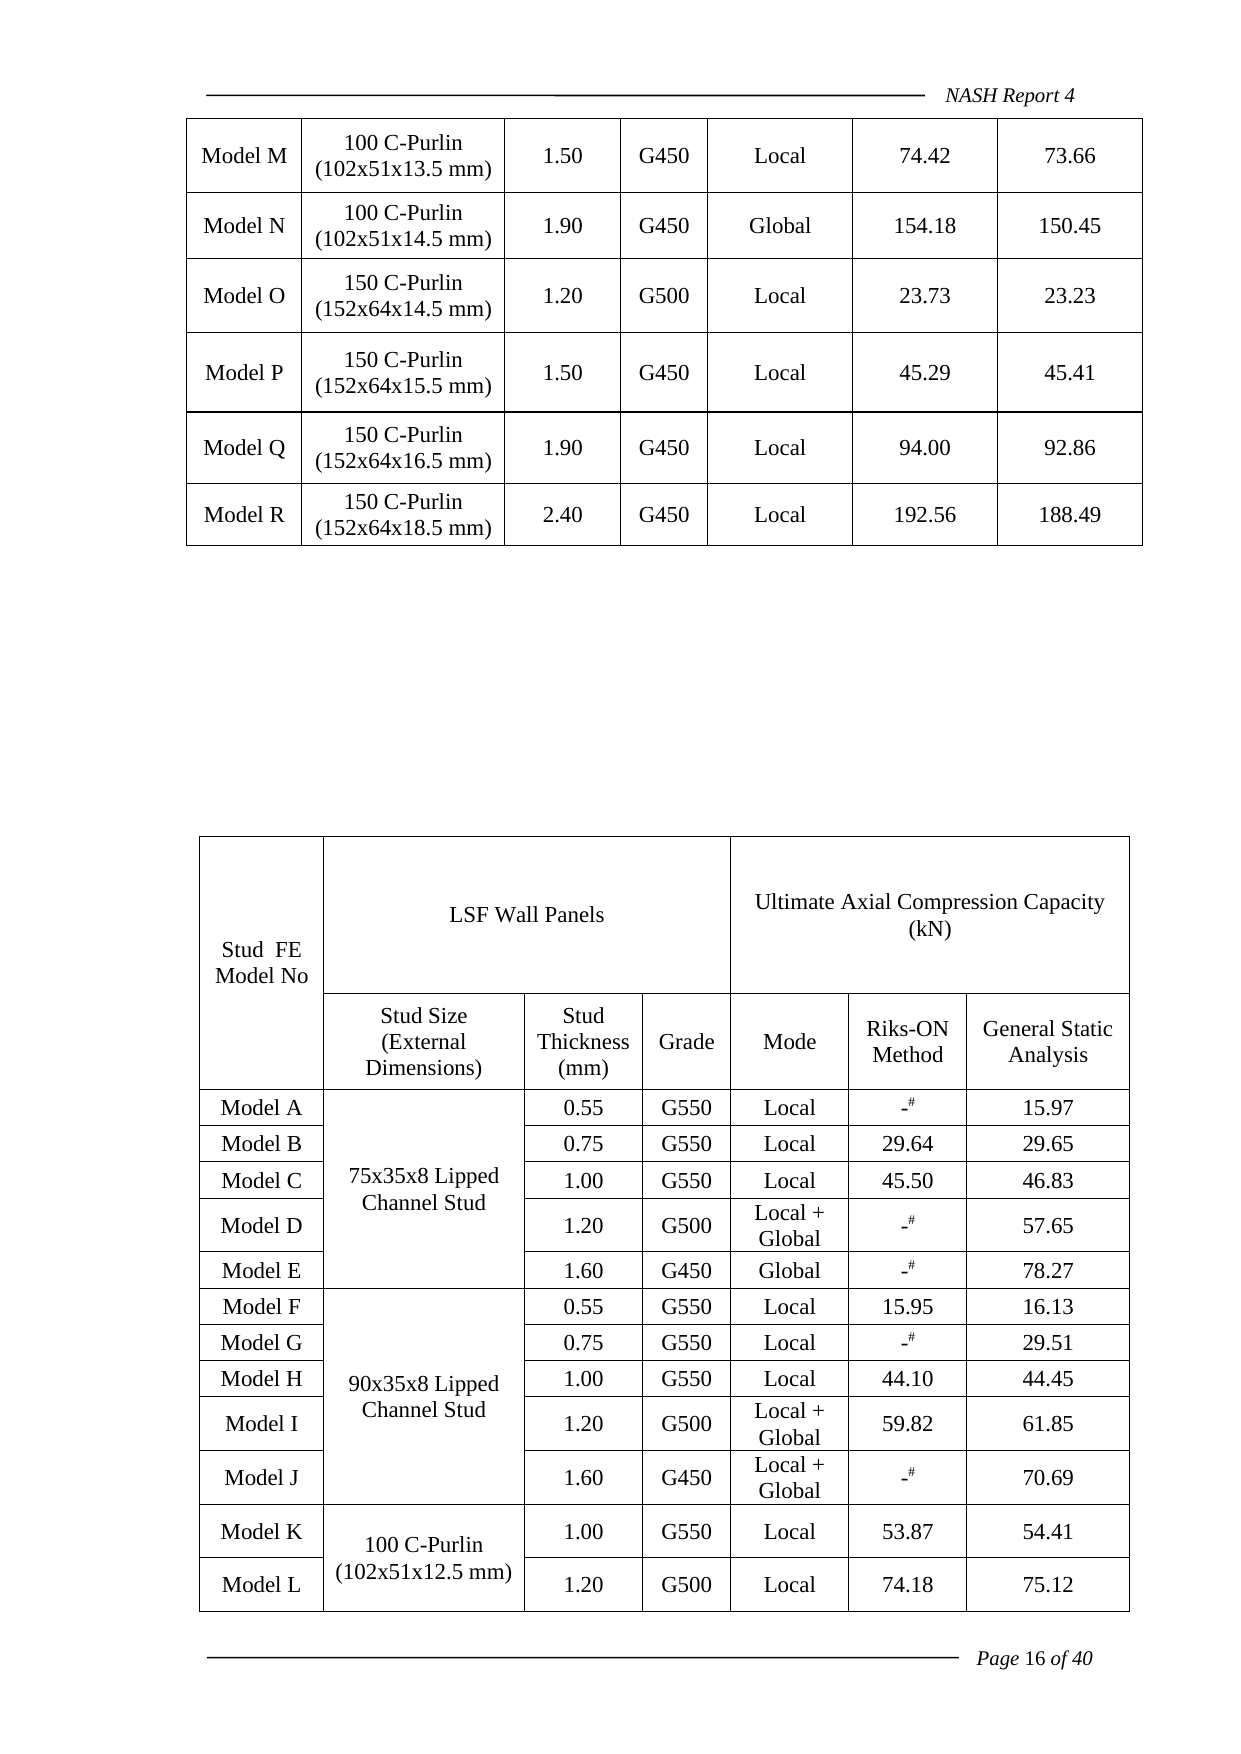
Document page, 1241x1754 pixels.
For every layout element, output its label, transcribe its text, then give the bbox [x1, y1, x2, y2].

table_cell Model K [200, 1505, 323, 1557]
table_cell Stud Thickness (mm) [525, 994, 642, 1089]
table_cell Local [708, 413, 852, 482]
table_cell Local [731, 1505, 848, 1557]
table_cell 74.18 [849, 1558, 966, 1611]
table_cell 1.60 [525, 1451, 642, 1504]
table_cell G550 [643, 1162, 730, 1197]
table_cell Model G [200, 1325, 323, 1360]
table_cell G450 [621, 333, 707, 411]
table_cell Model P [187, 333, 301, 411]
table_cell 1.00 [525, 1162, 642, 1197]
table_cell Global [708, 193, 852, 258]
table_cell Stud Size (External Dimensions) [324, 994, 524, 1089]
table_header Ultimate Axial Compression Capacity (kN) [731, 837, 1129, 993]
table_cell 15.95 [849, 1289, 966, 1324]
table_cell 53.87 [849, 1505, 966, 1557]
table_cell Local [731, 1325, 848, 1360]
table_cell Model O [187, 259, 301, 332]
table_cell 44.10 [849, 1361, 966, 1396]
table_cell Model R [187, 484, 301, 544]
table_cell G550 [643, 1090, 730, 1125]
table_cell 1.00 [525, 1361, 642, 1396]
table_cell Model L [200, 1558, 323, 1611]
table_cell Global [731, 1252, 848, 1287]
table_cell -# [849, 1451, 966, 1504]
table_cell 94.00 [853, 413, 997, 482]
table_cell 1.20 [525, 1558, 642, 1611]
table_cell Model B [200, 1126, 323, 1161]
table_cell 1.50 [505, 333, 620, 411]
table_cell 45.41 [998, 333, 1142, 411]
table_cell Model F [200, 1289, 323, 1324]
table_cell Model D [200, 1199, 323, 1251]
table_cell 1.50 [505, 119, 620, 192]
table_cell 1.60 [525, 1252, 642, 1287]
table_cell 78.27 [967, 1252, 1129, 1287]
table_cell -# [849, 1199, 966, 1251]
table_cell Local [708, 259, 852, 332]
table_cell G550 [643, 1126, 730, 1161]
table_cell Model E [200, 1252, 323, 1287]
table_cell 150 C-Purlin (152x64x14.5 mm) [302, 259, 504, 332]
table_cell 1.00 [525, 1505, 642, 1557]
table_cell 74.42 [853, 119, 997, 192]
table_cell G450 [621, 413, 707, 482]
table_cell 90x35x8 Lipped Channel Stud [324, 1289, 524, 1504]
table_cell -# [849, 1090, 966, 1125]
table_cell General Static Analysis [967, 994, 1129, 1089]
table_cell G500 [643, 1558, 730, 1611]
table_cell Local [731, 1289, 848, 1324]
table_cell 150.45 [998, 193, 1142, 258]
table_cell 45.29 [853, 333, 997, 411]
table_cell 54.41 [967, 1505, 1129, 1557]
table_cell G450 [621, 193, 707, 258]
table_cell 29.64 [849, 1126, 966, 1161]
table_cell Local [731, 1361, 848, 1396]
table_cell G500 [643, 1199, 730, 1251]
table_cell 57.65 [967, 1199, 1129, 1251]
table_cell 29.51 [967, 1325, 1129, 1360]
table_cell 92.86 [998, 413, 1142, 482]
table_cell Grade [643, 994, 730, 1089]
table_cell G550 [643, 1289, 730, 1324]
table_cell Local [708, 484, 852, 544]
table_cell 44.45 [967, 1361, 1129, 1396]
table_cell 2.40 [505, 484, 620, 544]
table_cell Model Q [187, 413, 301, 482]
table_cell 15.97 [967, 1090, 1129, 1125]
table_cell G550 [643, 1361, 730, 1396]
table_cell Model H [200, 1361, 323, 1396]
table_cell 1.90 [505, 413, 620, 482]
table_cell Riks-ON Method [849, 994, 966, 1089]
table_cell 70.69 [967, 1451, 1129, 1504]
table_cell 100 C-Purlin (102x51x12.5 mm) [324, 1505, 524, 1611]
table_cell Model N [187, 193, 301, 258]
table_cell -# [849, 1325, 966, 1360]
table_cell Local [731, 1558, 848, 1611]
table_cell Local + Global [731, 1199, 848, 1251]
table_cell Local + Global [731, 1397, 848, 1450]
table_cell 192.56 [853, 484, 997, 544]
table_cell 46.83 [967, 1162, 1129, 1197]
table_cell Local [708, 119, 852, 192]
table_cell 1.90 [505, 193, 620, 258]
table_cell 100 C-Purlin (102x51x13.5 mm) [302, 119, 504, 192]
table_cell Local [731, 1090, 848, 1125]
table_cell 150 C-Purlin (152x64x18.5 mm) [302, 484, 504, 544]
table_cell 75.12 [967, 1558, 1129, 1611]
table_header LSF Wall Panels [324, 837, 730, 993]
table_cell 0.55 [525, 1090, 642, 1125]
table_cell Model A [200, 1090, 323, 1125]
table_cell G450 [621, 119, 707, 192]
table_cell 29.65 [967, 1126, 1129, 1161]
table_cell 59.82 [849, 1397, 966, 1450]
table_cell G550 [643, 1505, 730, 1557]
table_cell G450 [621, 484, 707, 544]
table_cell 61.85 [967, 1397, 1129, 1450]
table_cell G500 [621, 259, 707, 332]
table_cell 188.49 [998, 484, 1142, 544]
table_cell 73.66 [998, 119, 1142, 192]
table_cell G450 [643, 1252, 730, 1287]
table_cell 16.13 [967, 1289, 1129, 1324]
table_cell Mode [731, 994, 848, 1089]
table_cell 0.75 [525, 1325, 642, 1360]
table_cell 1.20 [525, 1397, 642, 1450]
table_cell 1.20 [525, 1199, 642, 1251]
table_cell G550 [643, 1325, 730, 1360]
table_cell 45.50 [849, 1162, 966, 1197]
table_cell 150 C-Purlin (152x64x15.5 mm) [302, 333, 504, 411]
table_cell Model C [200, 1162, 323, 1197]
table_cell G450 [643, 1451, 730, 1504]
table_cell 1.20 [505, 259, 620, 332]
table_cell Model M [187, 119, 301, 192]
table_cell 0.75 [525, 1126, 642, 1161]
table_header Stud FE Model No [200, 837, 323, 1089]
table_cell -# [849, 1252, 966, 1287]
table_cell Model J [200, 1451, 323, 1504]
table_cell 23.73 [853, 259, 997, 332]
table_cell Local [731, 1126, 848, 1161]
table_cell G500 [643, 1397, 730, 1450]
table_cell Model I [200, 1397, 323, 1450]
table_cell Local [731, 1162, 848, 1197]
table_cell 0.55 [525, 1289, 642, 1324]
table_cell Local + Global [731, 1451, 848, 1504]
table_cell 75x35x8 Lipped Channel Stud [324, 1090, 524, 1287]
table_cell 154.18 [853, 193, 997, 258]
table_cell Local [708, 333, 852, 411]
table_cell 150 C-Purlin (152x64x16.5 mm) [302, 413, 504, 482]
table_cell 23.23 [998, 259, 1142, 332]
table_cell 100 C-Purlin (102x51x14.5 mm) [302, 193, 504, 258]
